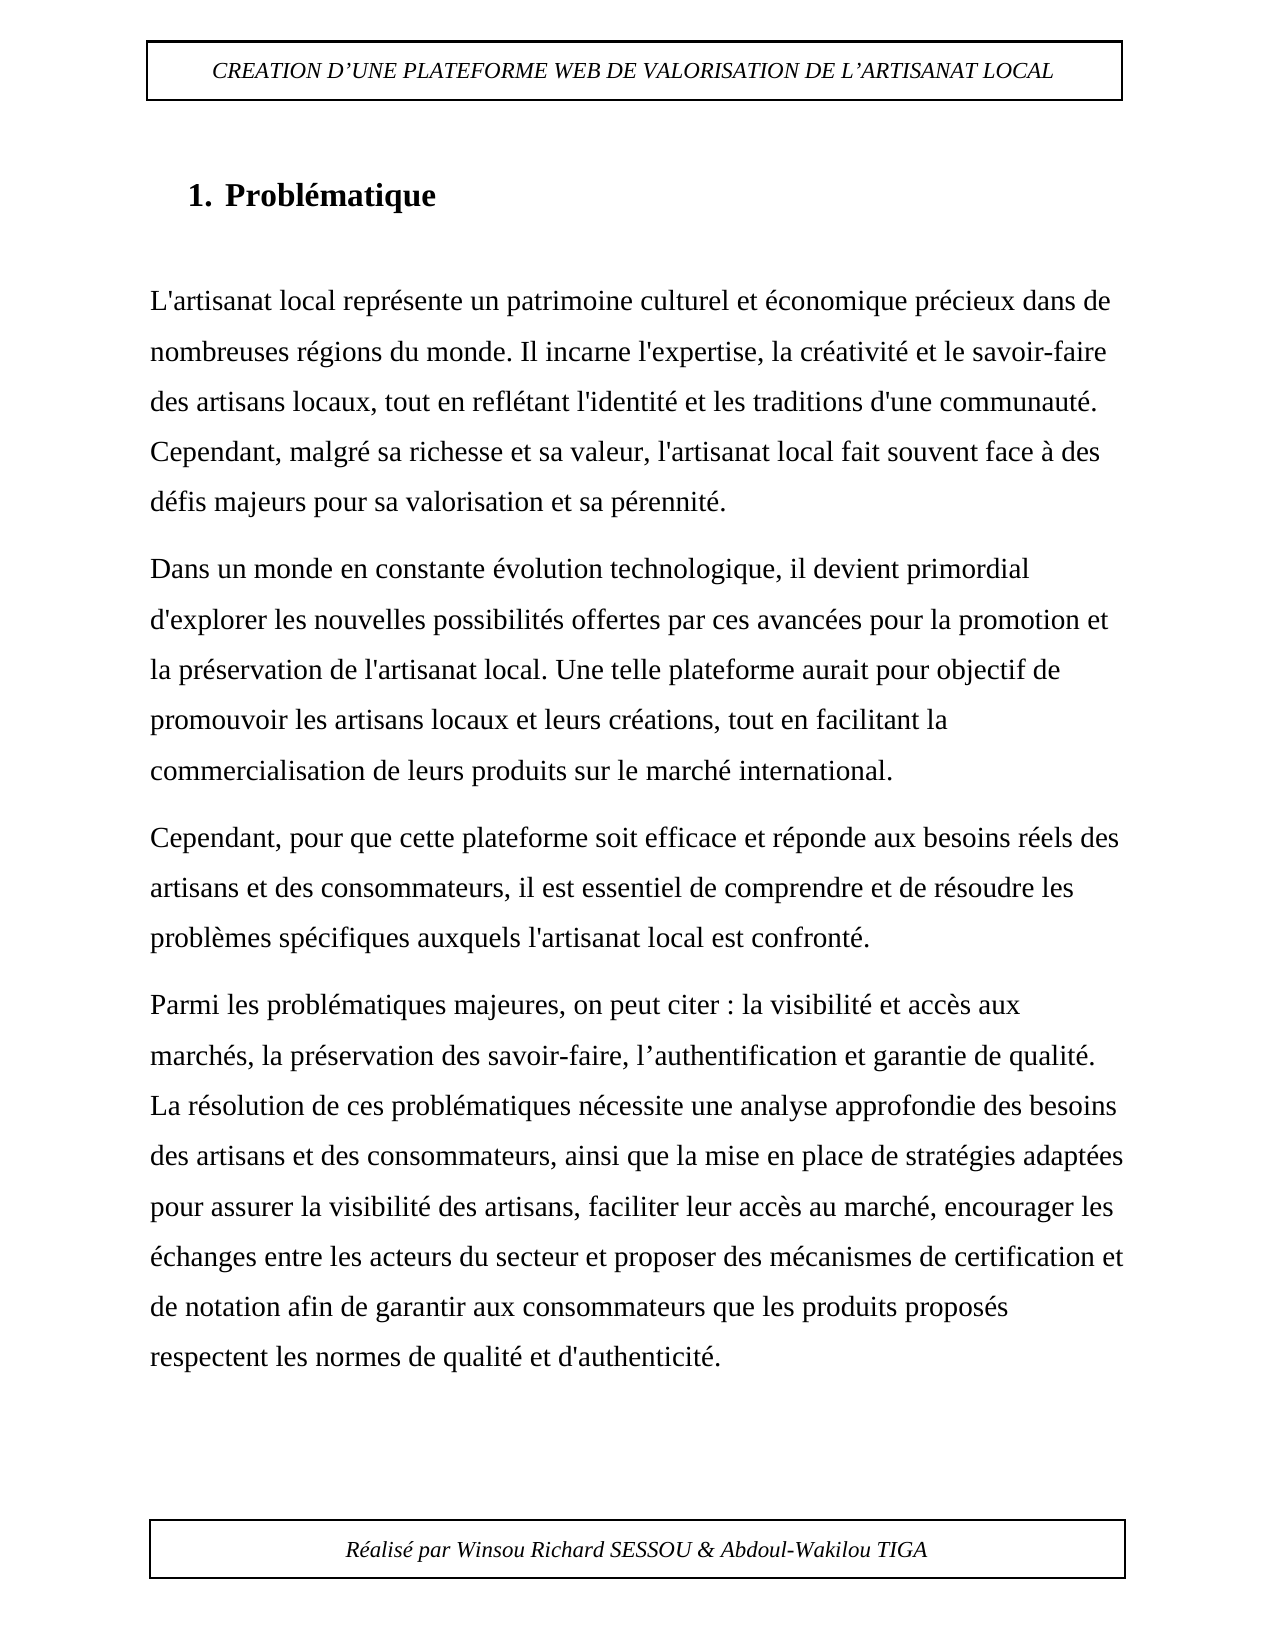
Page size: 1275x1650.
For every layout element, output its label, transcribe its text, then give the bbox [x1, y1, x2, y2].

text Cependant, pour que cette plateforme soit efficace et réponde aux besoins réels des artisans et des consommateurs, il est essentiel de comprendre et de résoudre les problèmes spécifiques auxquels l'artisanat local est confronté. [150, 820, 1125, 954]
text L'artisanat local représente un patrimoine culturel et économique précieux dans de nombreuses régions du monde. Il incarne l'expertise, la créativité et le savoir-faire des artisans locaux, tout en reflétant l'identité et les traditions d'une communauté. Cependant, malgré sa richesse et sa valeur, l'artisanat local fait souvent face à des défis majeurs pour sa valorisation et sa pérennité. [150, 283, 1125, 518]
text Parmi les problématiques majeures, on peut citer : la visibilité et accès aux marchés, la préservation des savoir-faire, l’authentification et garantie de qualité. La résolution de ces problématiques nécessite une analyse approfondie des besoins des artisans et des consommateurs, ainsi que la mise en place de stratégies adaptées pour assurer la visibilité des artisans, faciliter leur accès au marché, encourager les échanges entre les acteurs du secteur et proposer des mécanismes de certification et de notation afin de garantir aux consommateurs que les produits proposés respectent les normes de qualité et d'authenticité. [150, 987, 1125, 1373]
subtitle Problématique [187, 175, 1125, 213]
text Dans un monde en constante évolution technologique, il devient primordial d'explorer les nouvelles possibilités offertes par ces avancées pour la promotion et la préservation de l'artisanat local. Une telle plateforme aurait pour objectif de promouvoir les artisans locaux et leurs créations, tout en facilitant la commercialisation de leurs produits sur le marché international. [150, 552, 1125, 786]
